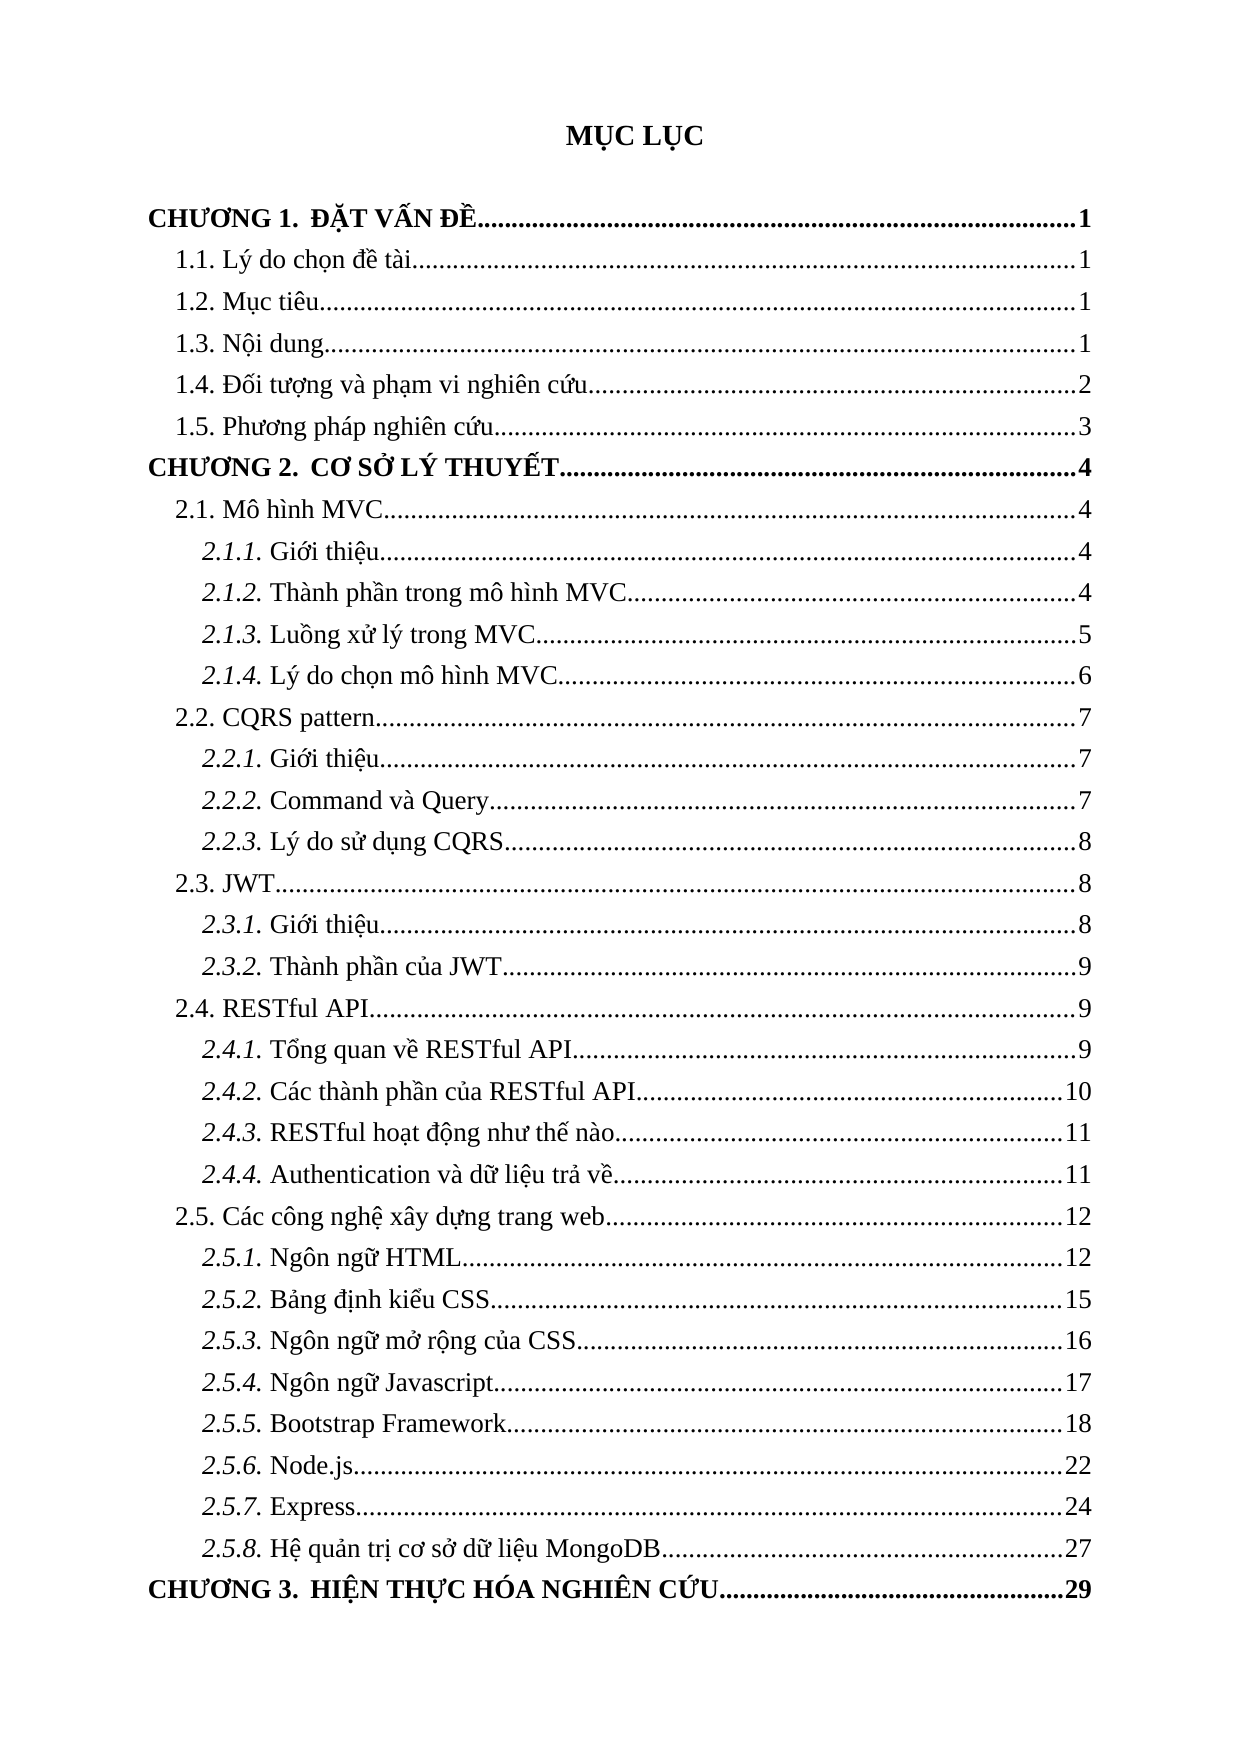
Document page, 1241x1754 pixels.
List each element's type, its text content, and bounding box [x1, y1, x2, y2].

text 2.5.6. Node.js 22 [202, 1449, 1122, 1480]
text 2.5.5. Bootstrap Framework 18 [202, 1407, 1122, 1438]
text 1.1. Lý do chọn đề tài 1 [175, 244, 1122, 275]
text CHƯƠNG 3. HIỆN THỰC HÓA NGHIÊN CỨU 29 [148, 1574, 1122, 1605]
text 1.4. Đối tượng và phạm vi nghiên cứu 2 [175, 368, 1122, 399]
text 2.4.4. Authentication và dữ liệu trả về 11 [202, 1158, 1122, 1189]
text 1.5. Phương pháp nghiên cứu 3 [175, 410, 1122, 441]
text 2.1.2. Thành phần trong mô hình MVC 4 [202, 576, 1122, 607]
text 2.4.3. RESTful hoạt động như thế nào 11 [202, 1116, 1122, 1148]
text CHƯƠNG 2. CƠ SỞ LÝ THUYẾT 4 [148, 451, 1122, 483]
text 2.5.3. Ngôn ngữ mở rộng của CSS 16 [202, 1324, 1122, 1355]
text 2.5.8. Hệ quản trị cơ sở dữ liệu MongoDB 27 [202, 1532, 1122, 1563]
text 2.3. JWT 8 [175, 867, 1122, 898]
text 2.3.2. Thành phần của JWT 9 [202, 950, 1122, 981]
text 2.1.1. Giới thiệu 4 [202, 534, 1122, 566]
text 2.5.1. Ngôn ngữ HTML 12 [202, 1241, 1122, 1272]
text 2.1.4. Lý do chọn mô hình MVC 6 [202, 659, 1122, 690]
text 2.5.4. Ngôn ngữ Javascript 17 [202, 1366, 1122, 1397]
text 2.2. CQRS pattern 7 [175, 701, 1122, 732]
text 1.3. Nội dung 1 [175, 327, 1122, 358]
text CHƯƠNG 1. ĐẶT VẤN ĐỀ 1 [148, 202, 1122, 233]
text 2.5.2. Bảng định kiểu CSS 15 [202, 1283, 1122, 1314]
text 2.5.7. Express 24 [202, 1491, 1122, 1522]
text 2.3.1. Giới thiệu 8 [202, 909, 1122, 940]
text 2.2.3. Lý do sử dụng CQRS 8 [202, 826, 1122, 857]
text 2.2.1. Giới thiệu 7 [202, 742, 1122, 773]
text 2.1.3. Luồng xử lý trong MVC 5 [202, 618, 1122, 649]
text 2.4. RESTful API 9 [175, 992, 1122, 1023]
text 2.2.2. Command và Query 7 [202, 784, 1122, 815]
text 2.4.2. Các thành phần của RESTful API 10 [202, 1075, 1122, 1106]
text 2.1. Mô hình MVC 4 [175, 493, 1122, 524]
text MỤC LỤC [148, 118, 1122, 152]
text 2.5. Các công nghệ xây dựng trang web 12 [175, 1199, 1122, 1231]
text 1.2. Mục tiêu 1 [175, 285, 1122, 316]
text 2.4.1. Tổng quan về RESTful API 9 [202, 1033, 1122, 1064]
